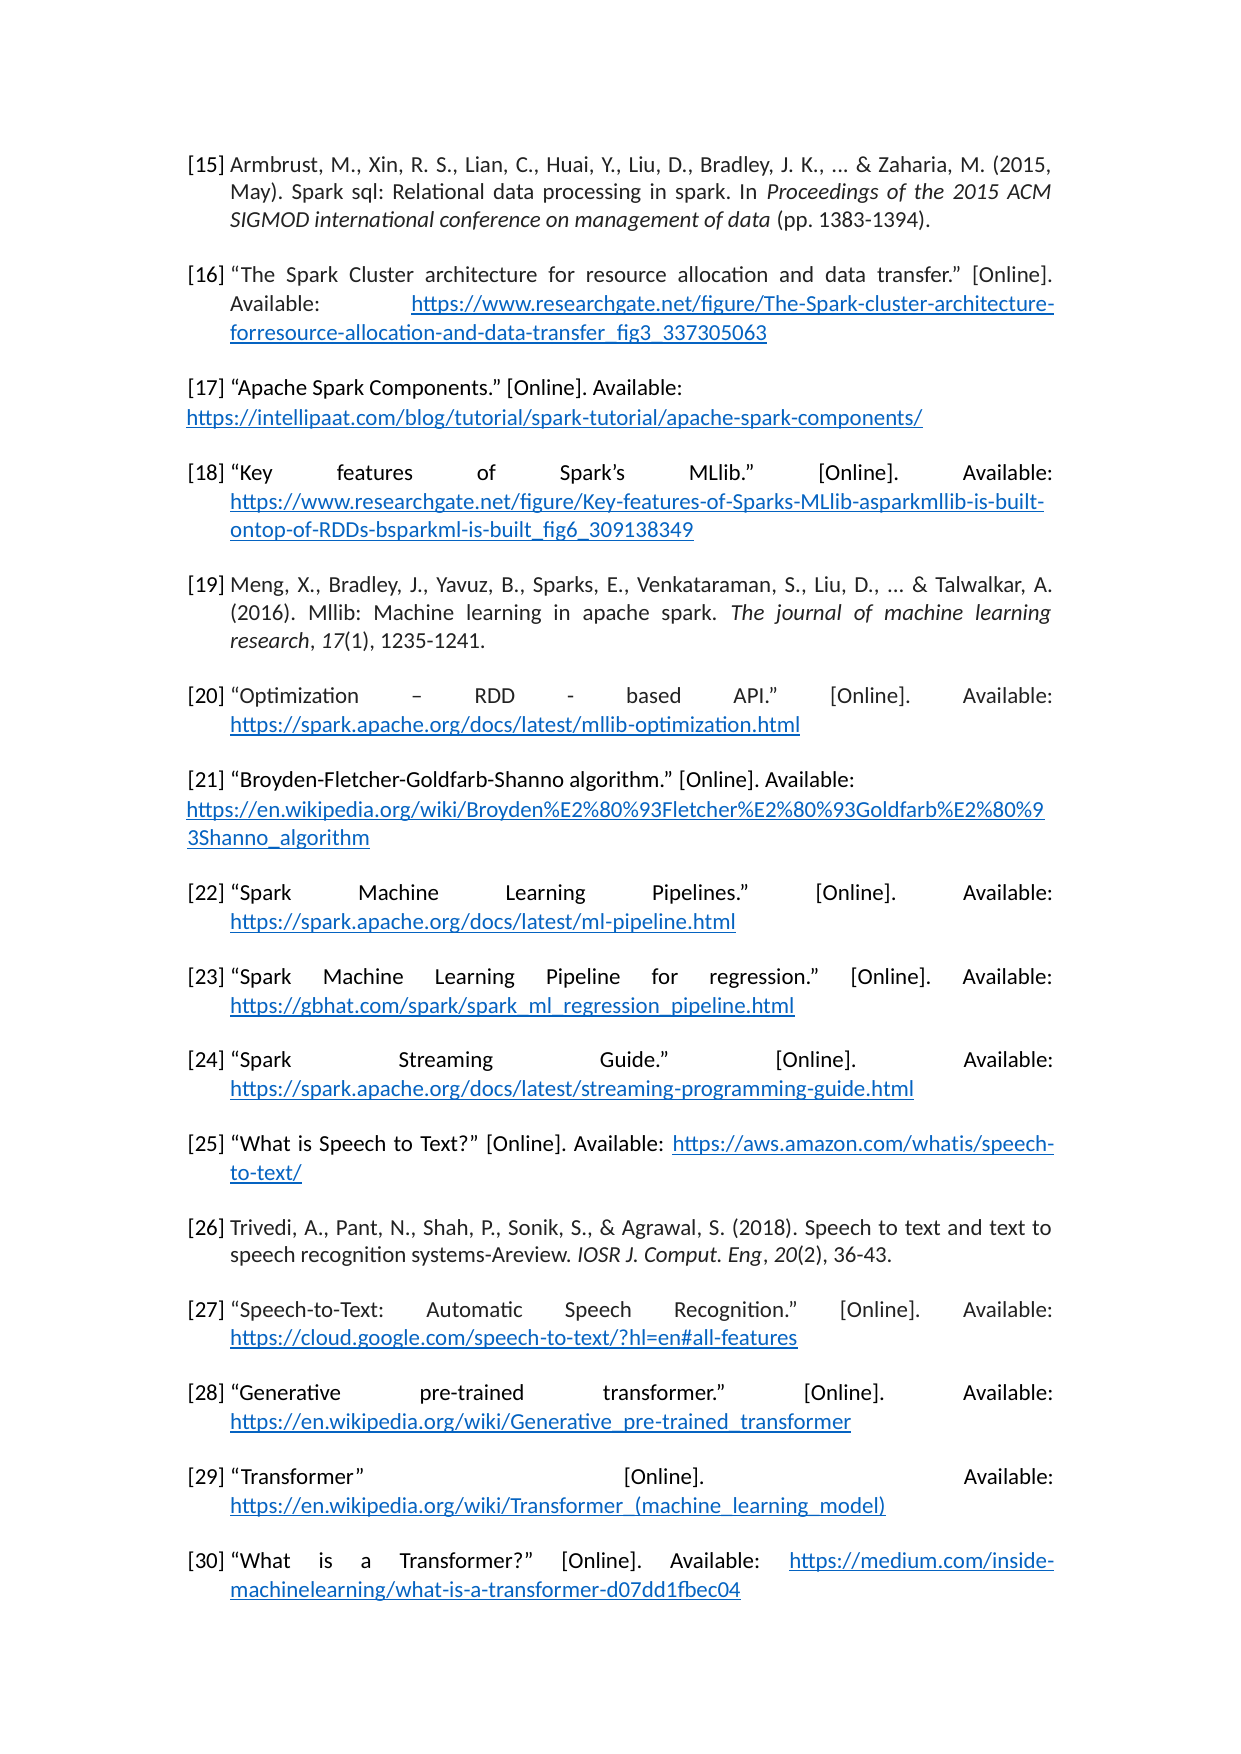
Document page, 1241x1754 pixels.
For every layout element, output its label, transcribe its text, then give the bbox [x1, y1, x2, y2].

list “The Spark Cluster architecture for resource allocation and data transfer.” [Online]. Available: https://www.researchgate.net/figure/The-Spark-cluster-architecture-forresource-allocation-and-data-transfer_fig3_337305063 [187, 260, 1054, 346]
list Armbrust, M., Xin, R. S., Lian, C., Huai, Y., Liu, D., Bradley, J. K., ... & Zaharia, M. (2015, May). Spark sql: Relational data processing in spark. In Proceedings of the 2015 ACM SIGMOD international conference on management of data (pp. 1383-1394). [187, 150, 1054, 233]
list “Apache Spark Components.” [Online]. Available: [187, 373, 1054, 401]
text https://en.wikipedia.org/wiki/Broyden%E2%80%93Fletcher%E2%80%93Goldfarb%E2%80%9 3Shanno_algorithm [186, 795, 1054, 852]
list “Spark Machine Learning Pipeline for regression.” [Online]. Available: https://gbhat.com/spark/spark_ml_regression_pipeline.html [187, 962, 1054, 1019]
list Trivedi, A., Pant, N., Shah, P., Sonik, S., & Agrawal, S. (2018). Speech to text and text to speech recognition systems-Areview. IOSR J. Comput. Eng, 20(2), 36-43. [187, 1213, 1054, 1268]
list “Transformer” [Online]. Available: https://en.wikipedia.org/wiki/Transformer_(machine_learning_model) [187, 1462, 1054, 1519]
list “Generative pre-trained transformer.” [Online]. Available: https://en.wikipedia.org/wiki/Generative_pre-trained_transformer [187, 1378, 1054, 1435]
list “What is Speech to Text?” [Online]. Available: https://aws.amazon.com/whatis/speech-to-text/ [187, 1129, 1054, 1186]
list “Optimization – RDD - based API.” [Online]. Available: https://spark.apache.org/docs/latest/mllib-optimization.html [187, 681, 1054, 738]
list Meng, X., Bradley, J., Yavuz, B., Sparks, E., Venkataraman, S., Liu, D., ... & Talwalkar, A. (2016). Mllib: Machine learning in apache spark. The journal of machine learning research, 17(1), 1235-1241. [187, 571, 1054, 654]
list “Speech-to-Text: Automatic Speech Recognition.” [Online]. Available: https://cloud.google.com/speech-to-text/?hl=en#all-features [187, 1296, 1054, 1351]
list “Key features of Spark’s MLlib.” [Online]. Available: https://www.researchgate.net/figure/Key-features-of-Sparks-MLlib-asparkmllib-is-built-ontop-of-RDDs-bsparkml-is-built_fig6_309138349 [187, 458, 1054, 544]
text https://intellipaat.com/blog/tutorial/spark-tutorial/apache-spark-components/ [186, 403, 1054, 431]
list “What is a Transformer?” [Online]. Available: https://medium.com/inside-machinelearning/what-is-a-transformer-d07dd1fbec04 [187, 1546, 1054, 1603]
list “Spark Streaming Guide.” [Online]. Available: https://spark.apache.org/docs/latest/streaming-programming-guide.html [187, 1046, 1054, 1102]
list “Broyden-Fletcher-Goldfarb-Shanno algorithm.” [Online]. Available: [187, 765, 1054, 793]
list “Spark Machine Learning Pipelines.” [Online]. Available: https://spark.apache.org/docs/latest/ml-pipeline.html [187, 878, 1054, 935]
